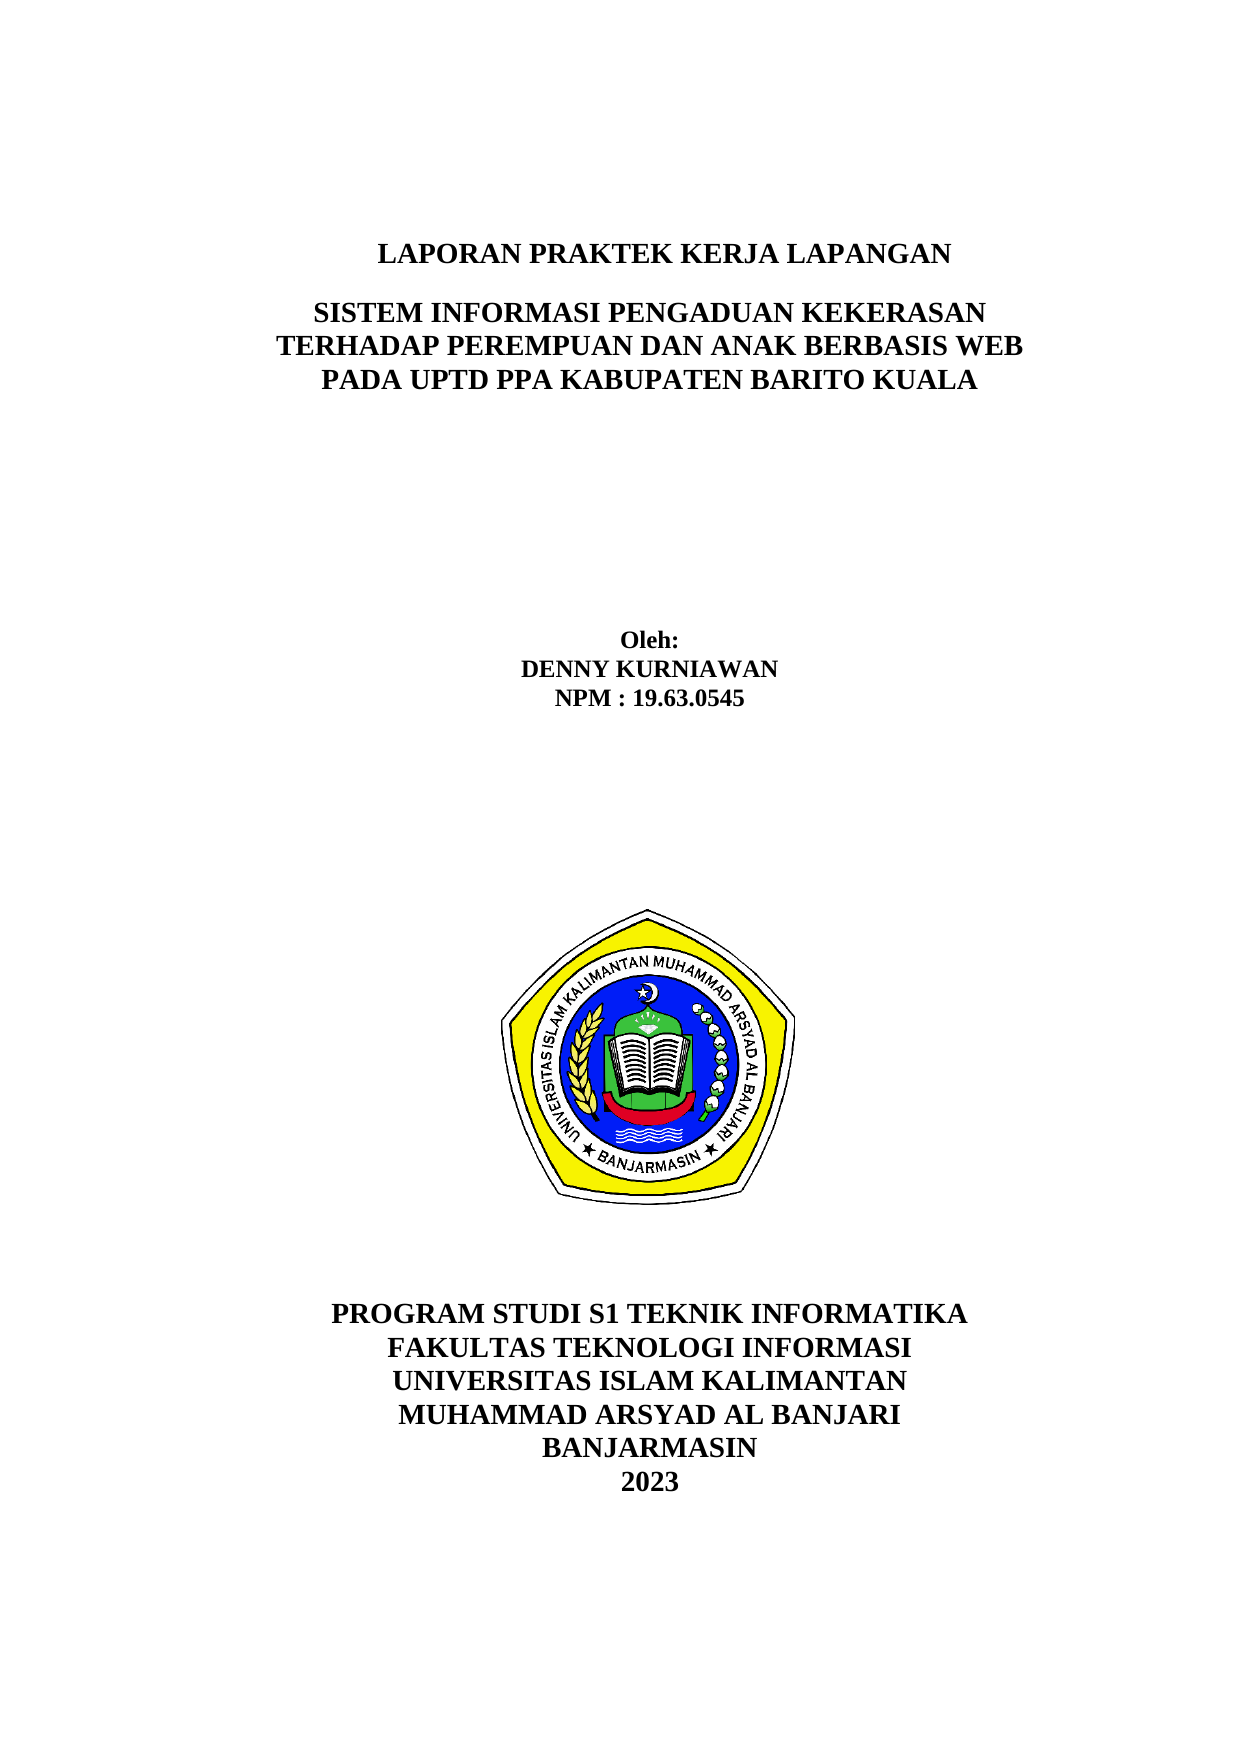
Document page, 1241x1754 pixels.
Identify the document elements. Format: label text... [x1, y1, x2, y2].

text DENNY KURNIAWAN [236, 654, 1063, 683]
text NPM : 19.63.0545 [236, 683, 1063, 712]
picture [501, 909, 795, 1205]
text 2023 [236, 1464, 1063, 1497]
text UNIVERSITAS ISLAM KALIMANTAN [236, 1363, 1063, 1397]
text MUHAMMAD ARSYAD AL BANJARI [236, 1397, 1063, 1430]
text PROGRAM STUDI S1 TEKNIK INFORMATIKA [236, 1296, 1063, 1330]
text BANJARMASIN [236, 1430, 1063, 1464]
text Oleh: [236, 625, 1063, 654]
subtitle LAPORAN PRAKTEK KERJA LAPANGAN [266, 236, 1063, 270]
text FAKULTAS TEKNOLOGI INFORMASI [236, 1330, 1063, 1363]
text SISTEM INFORMASI PENGADUAN KEKERASAN TERHADAP PEREMPUAN DAN ANAK BERBASIS WEB PADA UPTD PPA KABUPATEN BARITO KUALA [236, 295, 1063, 395]
